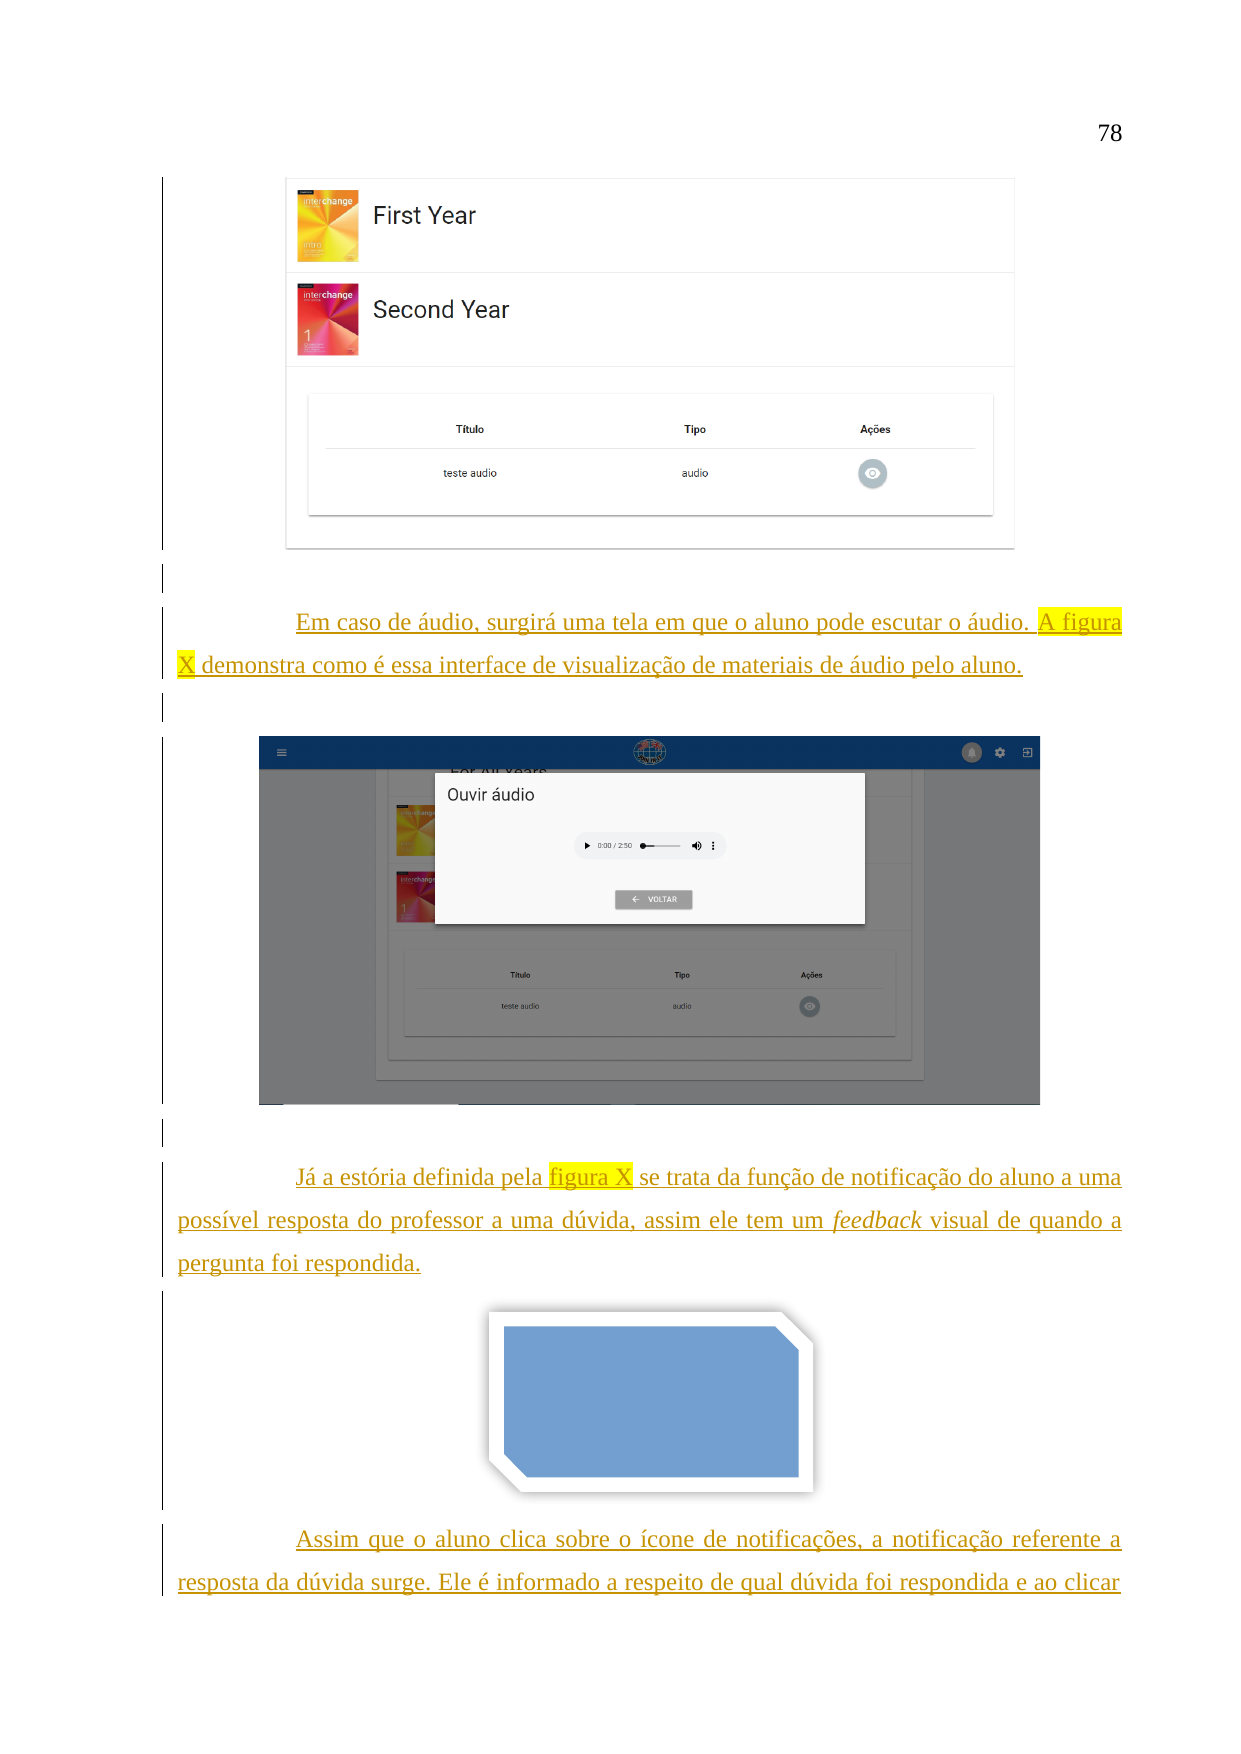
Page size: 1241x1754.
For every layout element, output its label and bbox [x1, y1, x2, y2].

picture [284, 177, 1015, 550]
picture [259, 736, 1041, 1105]
picture [504, 1327, 798, 1477]
